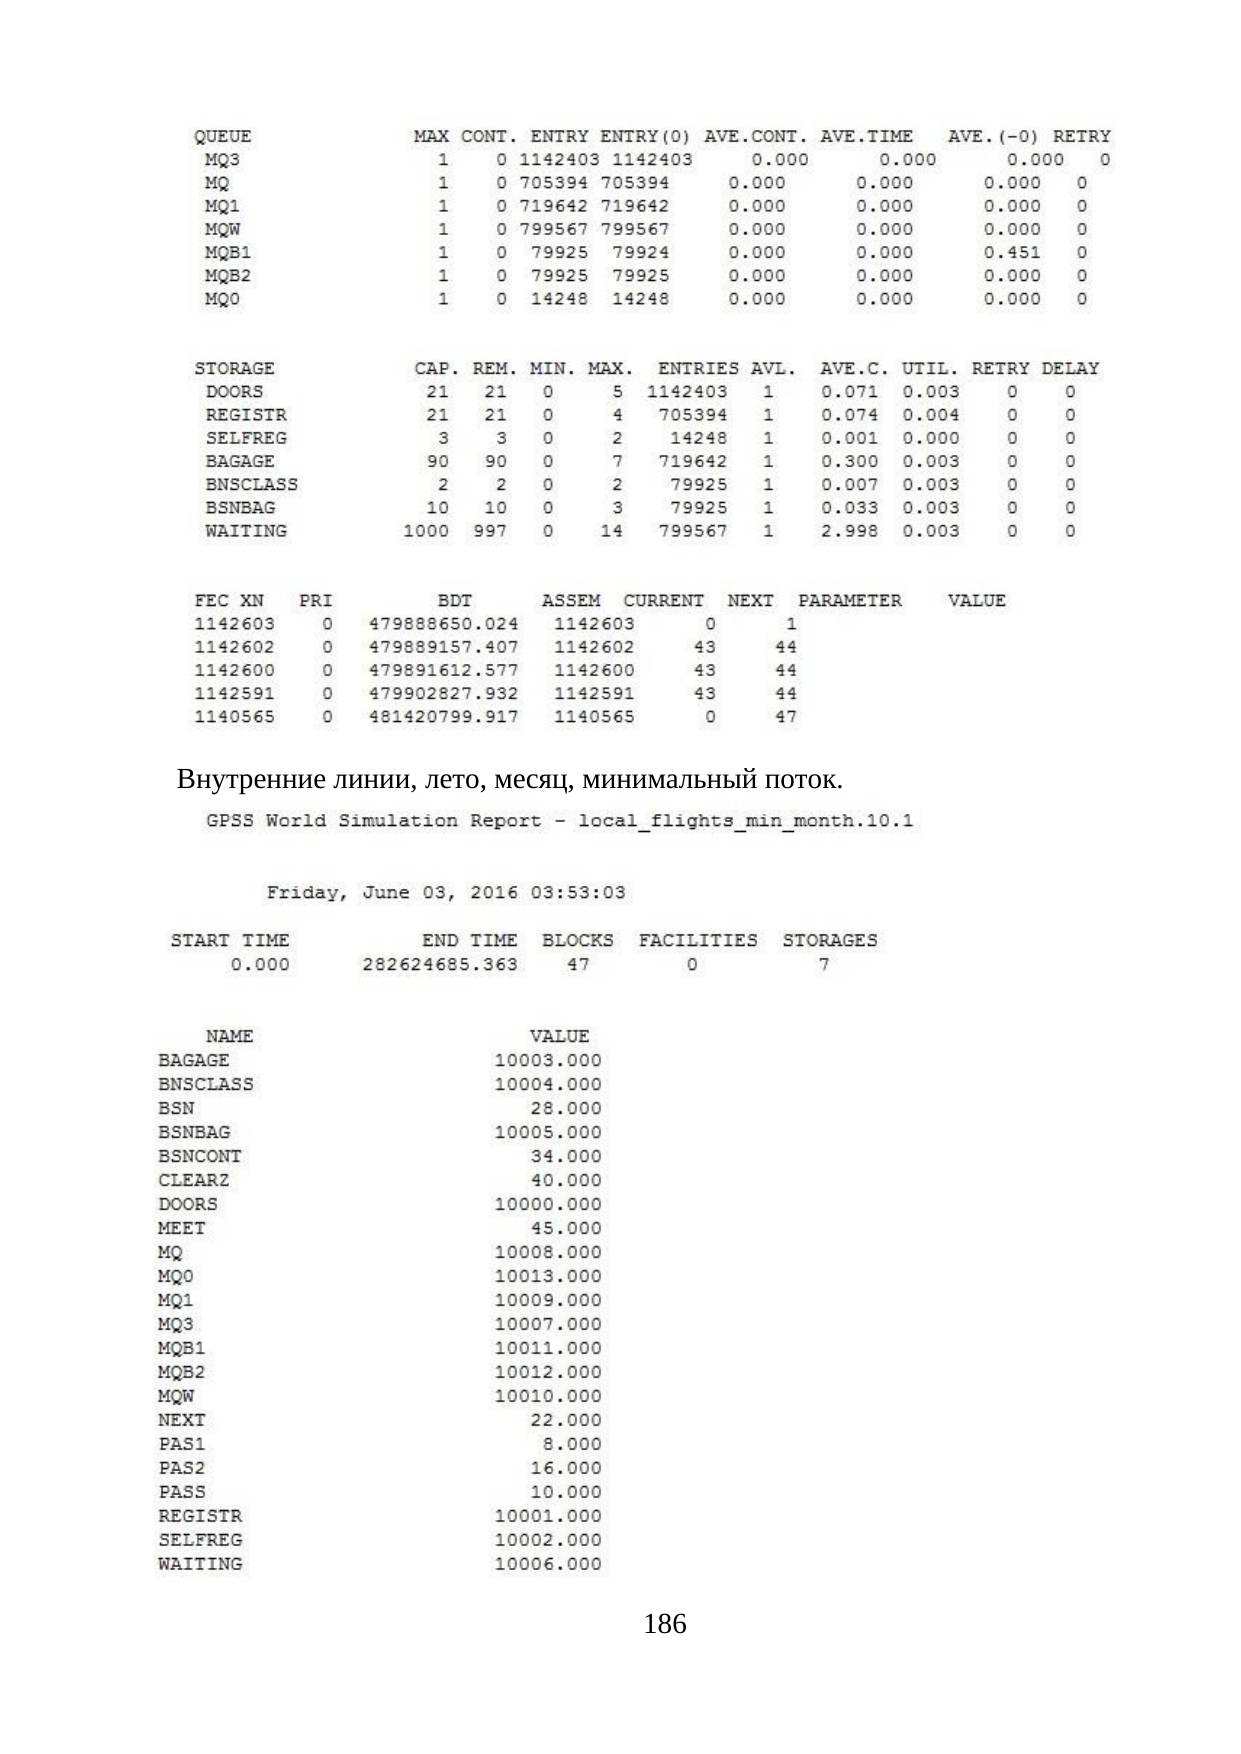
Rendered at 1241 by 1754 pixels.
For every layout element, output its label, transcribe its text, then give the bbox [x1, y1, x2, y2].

picture [187, 116, 1133, 737]
text Внутренние линии, лето, месяц, минимальный поток. [176, 761, 1153, 794]
picture [130, 798, 940, 1582]
